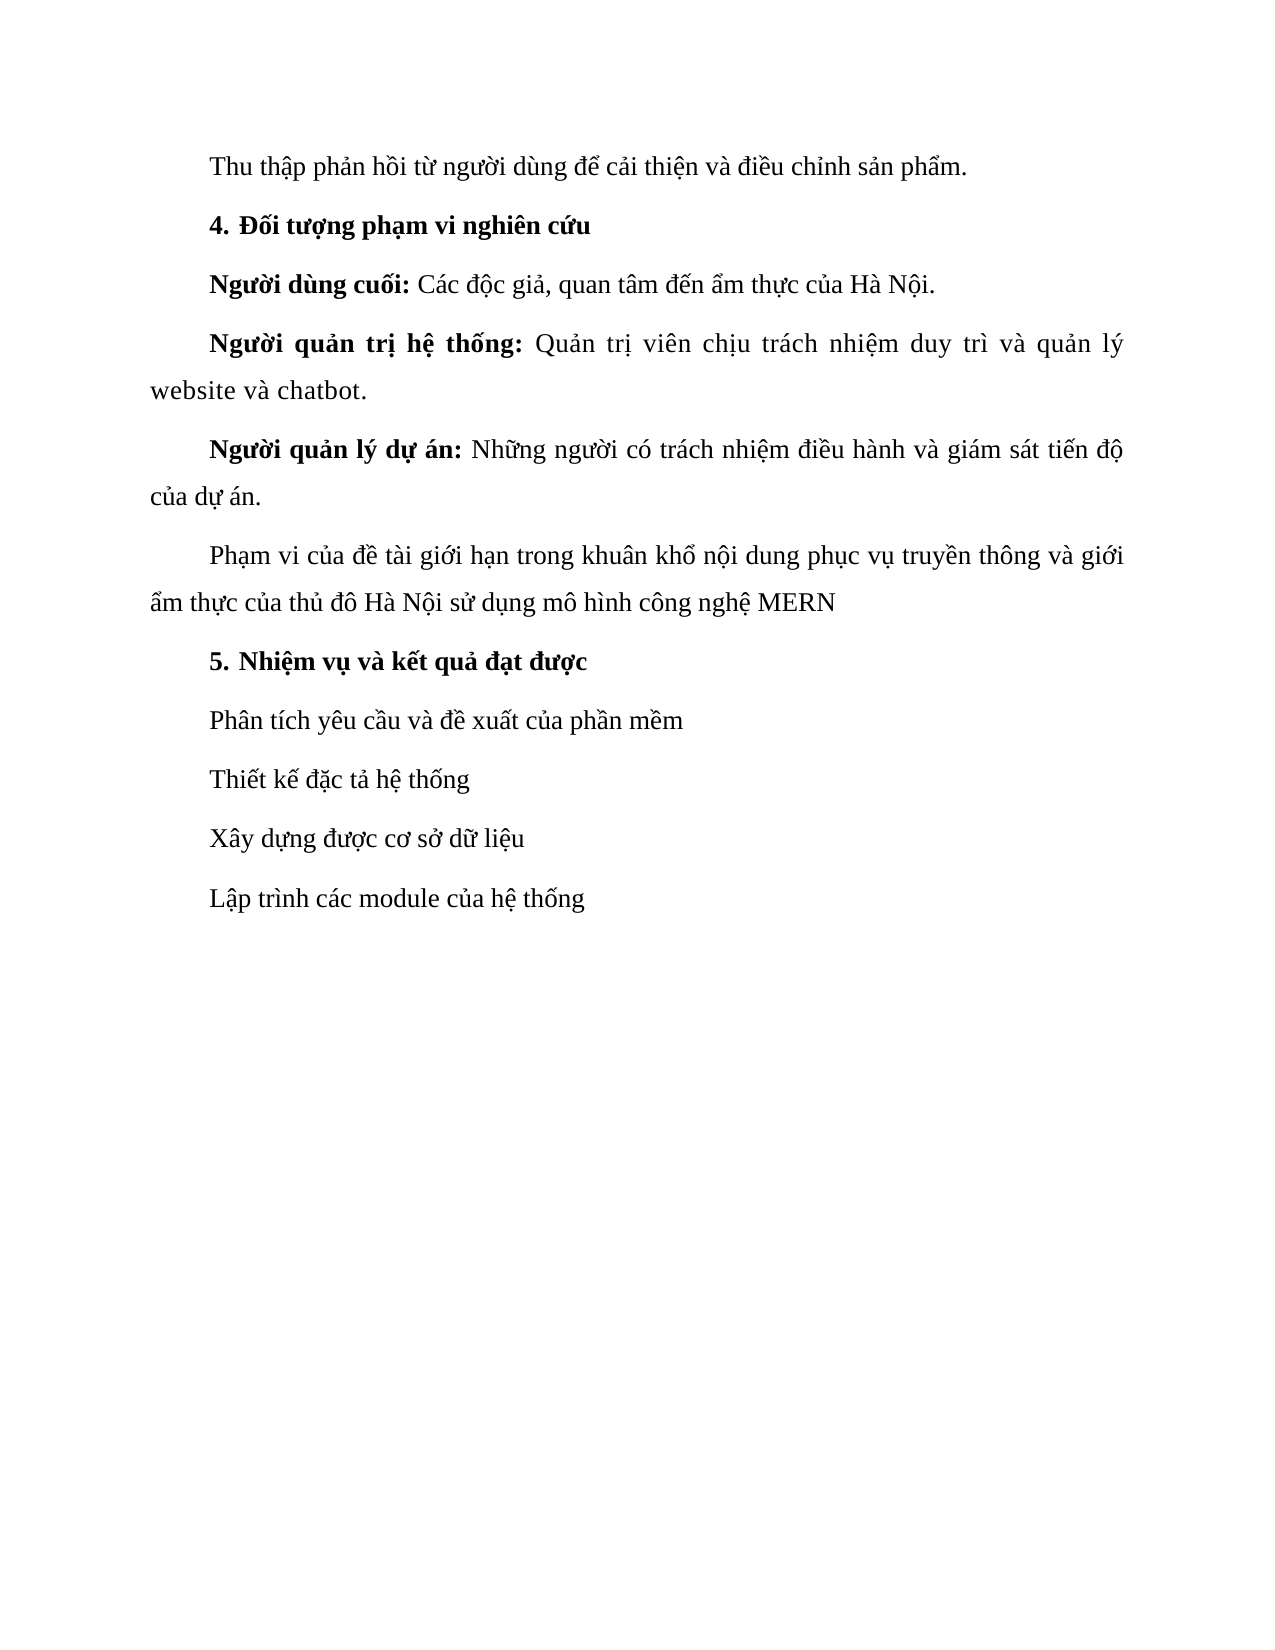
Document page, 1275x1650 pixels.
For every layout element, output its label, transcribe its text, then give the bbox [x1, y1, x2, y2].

text Lập trình các module của hệ thống [150, 882, 1125, 913]
text Phân tích yêu cầu và đề xuất của phần mềm [150, 704, 1125, 735]
text Thu thập phản hồi từ người dùng để cải thiện và điều chỉnh sản phẩm. [150, 150, 1125, 181]
text Thiết kế đặc tả hệ thống [150, 763, 1125, 794]
list Nhiệm vụ và kết quả đạt được [150, 645, 1125, 676]
list Đối tượng phạm vi nghiên cứu [150, 209, 1125, 240]
text Phạm vi của đề tài giới hạn trong khuân khổ nội dung phục vụ truyền thông và giới ẩm thực của thủ đô Hà Nội sử dụng mô hình công nghệ MERN [150, 539, 1125, 617]
text Người quản trị hệ thống: Quản trị viên chịu trách nhiệm duy trì và quản lý website và chatbot. [150, 327, 1125, 405]
text Xây dựng được cơ sở dữ liệu [150, 822, 1125, 854]
text Người dùng cuối: Các độc giả, quan tâm đến ẩm thực của Hà Nội. [150, 268, 1125, 299]
text Người quản lý dự án: Những người có trách nhiệm điều hành và giám sát tiến độ của dự án. [150, 433, 1125, 511]
